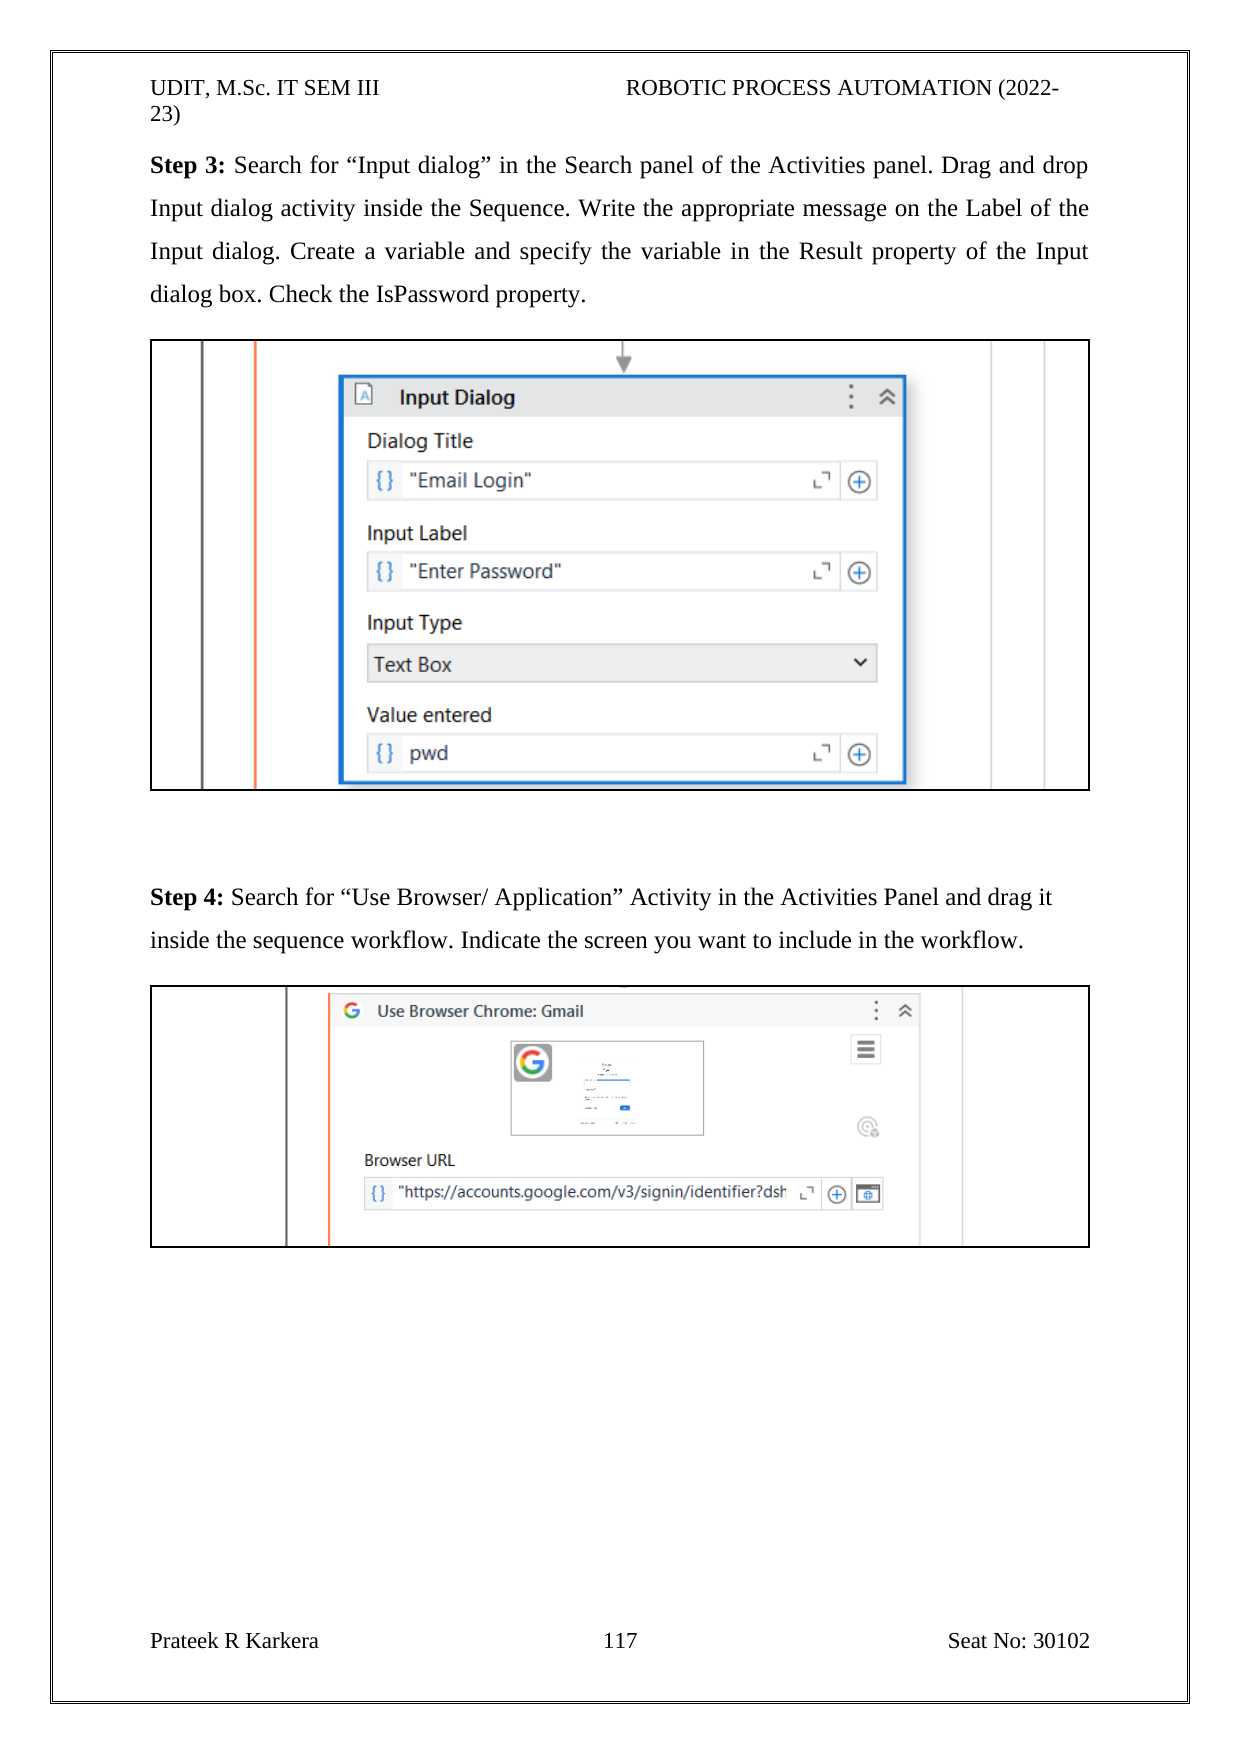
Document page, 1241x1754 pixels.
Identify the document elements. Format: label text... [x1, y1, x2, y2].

picture [152, 341, 1088, 789]
picture [152, 987, 1088, 1246]
text Step 4: Search for “Use Browser/ Application” Activity in the Activities Panel and drag it inside the sequence workflow. Indicate the screen you want to include in the workflow. [150, 882, 1090, 954]
text Step 3: Search for “Input dialog” in the Search panel of the Activities panel. Drag and drop Input dialog activity inside the Sequence. Write the appropriate message on the Label of the Input dialog. Create a variable and specify the variable in the Result property of the Input dialog box. Check the IsPassword property. [150, 150, 1090, 308]
